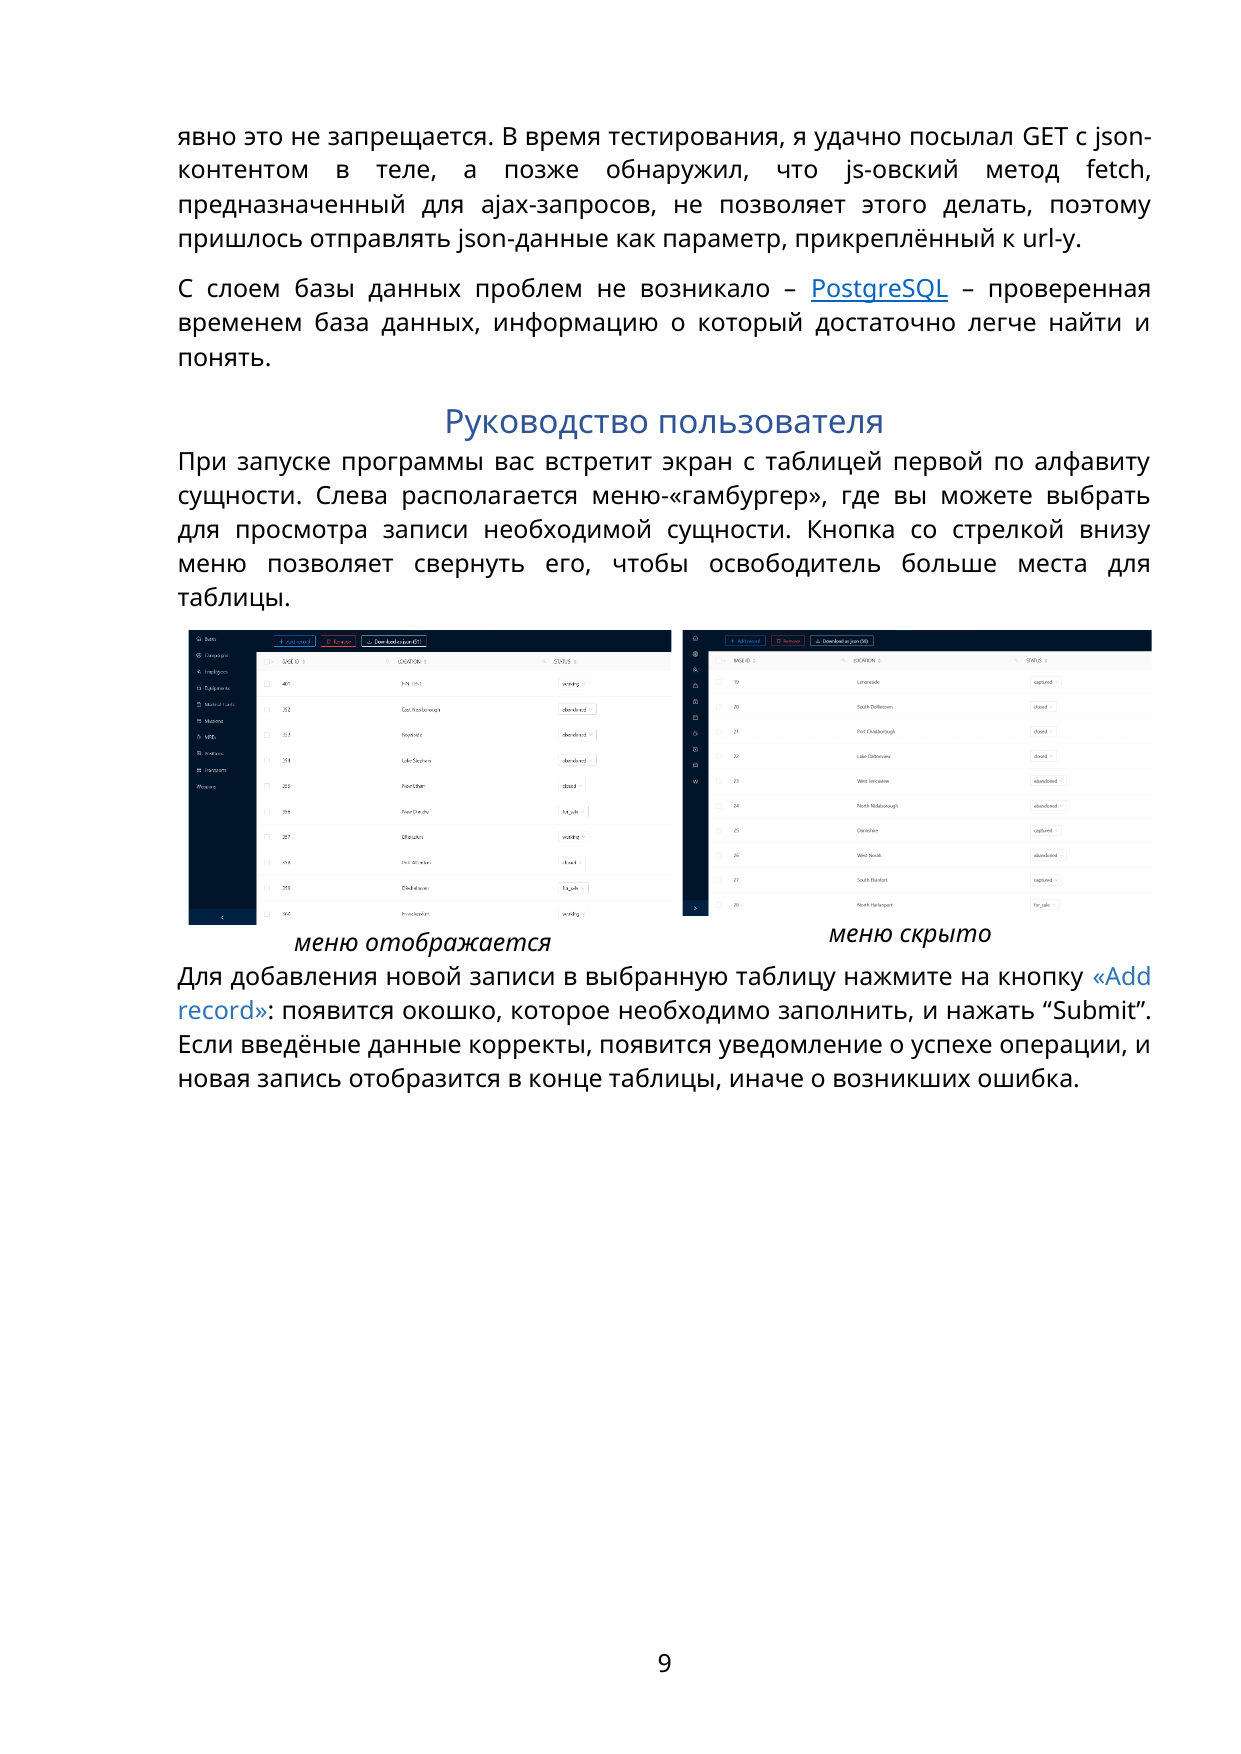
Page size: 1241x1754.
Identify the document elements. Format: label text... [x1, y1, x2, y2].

table_header меню скрыто [671, 631, 1152, 958]
picture [682, 630, 1152, 916]
picture [188, 630, 672, 925]
text С слоем базы данных проблем не возникало – PostgreSQL – проверенная временем база данных, информацию о который достаточно легче найти и понять. [177, 271, 1152, 373]
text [177, 118, 1152, 254]
text При запуске программы вас встретит экран с таблицей первой по алфавиту сущности. Слева располагается меню-«гамбургер», где вы можете выбрать для просмотра записи необходимой сущности. Кнопка со стрелкой внизу меню позволяет свернуть его, чтобы освободитель больше места для таблицы. [177, 444, 1152, 614]
text Для добавления новой записи в выбранную таблицу нажмите на кнопку «Add record»: появится окошко, которое необходимо заполнить, и нажать “Submit”. Если введёные данные корректы, появится уведомление о успехе операции, и новая запись отобразится в конце таблицы, иначе о возникших ошибка. [177, 958, 1152, 1095]
subtitle Руководство пользователя [177, 398, 1152, 444]
table_header меню отображается [177, 631, 671, 958]
